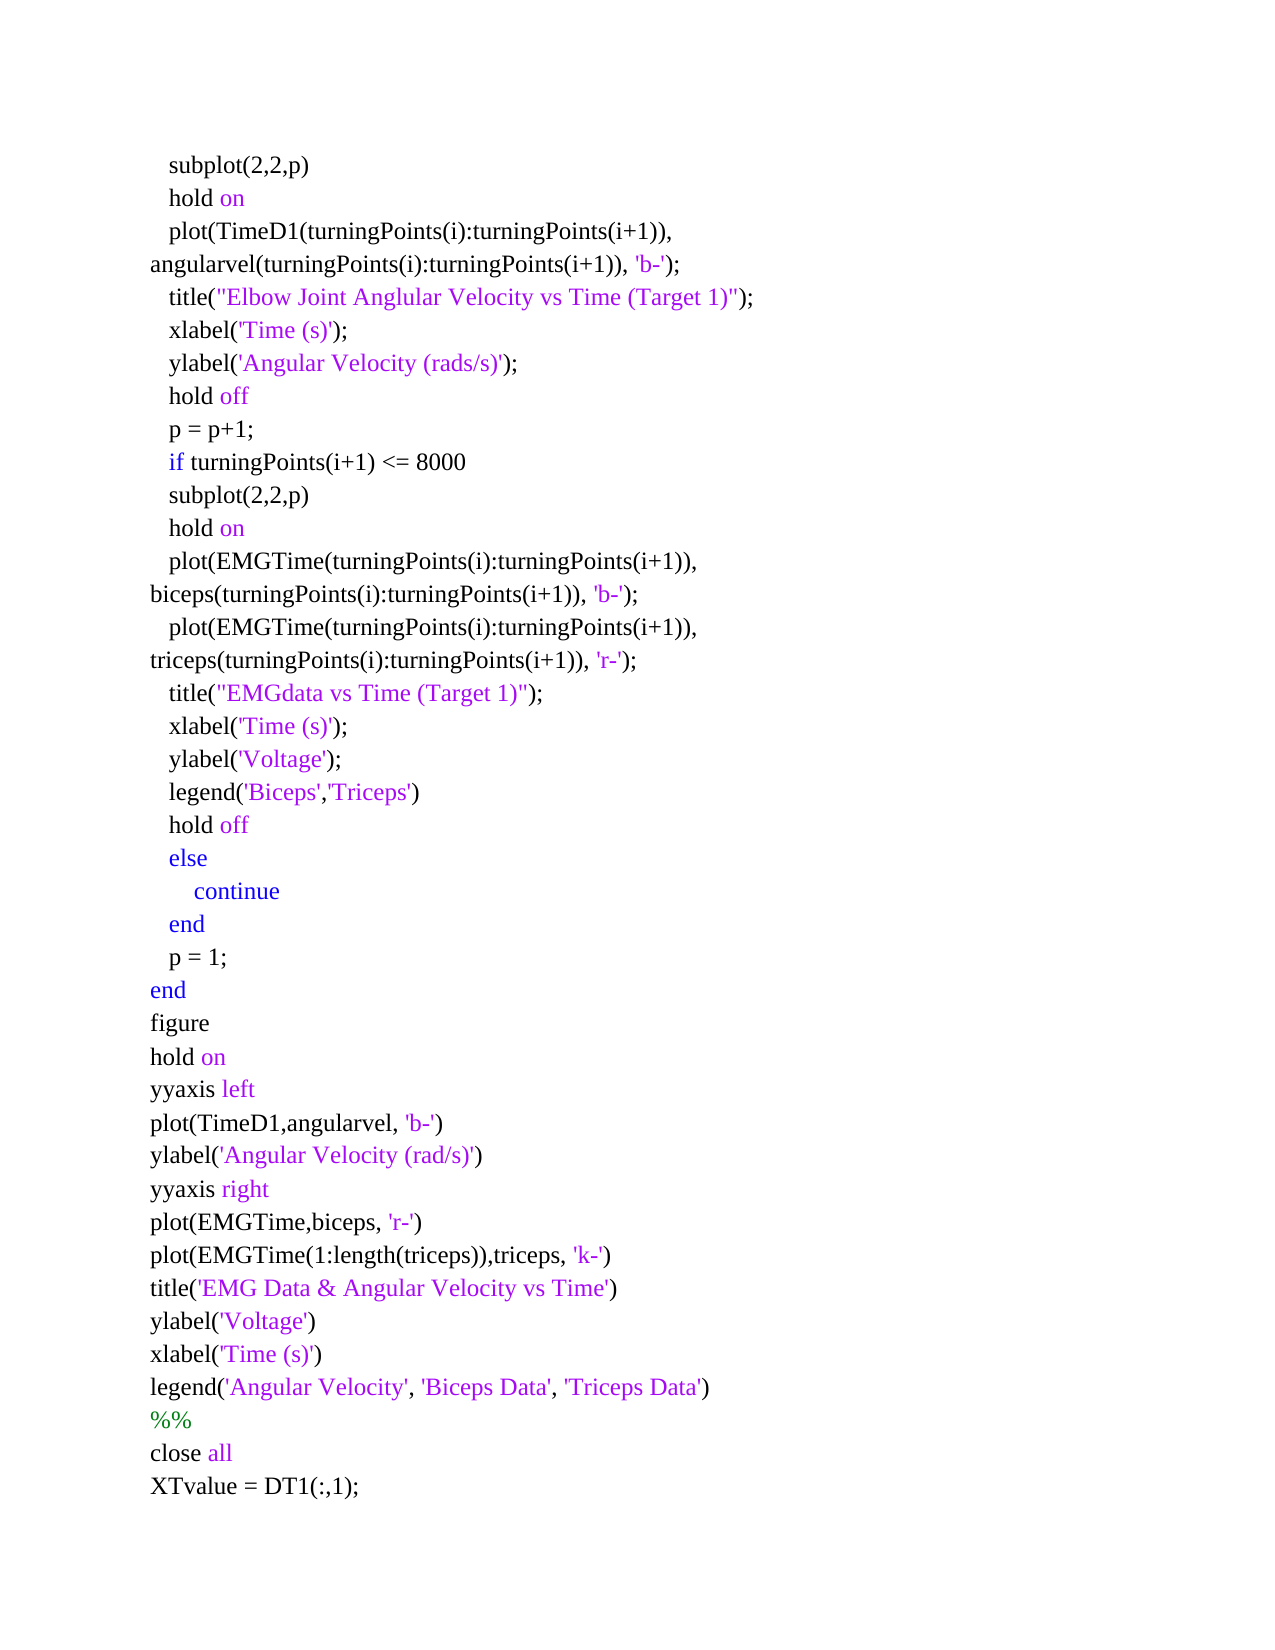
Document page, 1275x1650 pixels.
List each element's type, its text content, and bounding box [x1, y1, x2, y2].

text figure [150, 1008, 1125, 1037]
text end [150, 909, 1125, 938]
text end [150, 976, 1125, 1004]
text close all [150, 1438, 1125, 1467]
text hold on [150, 183, 1125, 212]
text xlabel('Time (s)'); [150, 711, 1125, 740]
text ylabel('Angular Velocity (rads/s)'); [150, 348, 1125, 377]
text plot(TimeD1(turningPoints(i):turningPoints(i+1)), angularvel(turningPoints(i):turningPoints(i+1)), 'b-'); [150, 216, 1125, 278]
text hold off [150, 810, 1125, 839]
text continue [150, 876, 1125, 905]
text ylabel('Voltage') [150, 1306, 1125, 1334]
text ylabel('Voltage'); [150, 744, 1125, 773]
text ylabel('Angular Velocity (rad/s)') [150, 1141, 1125, 1169]
text if turningPoints(i+1) <= 8000 [150, 447, 1125, 476]
text subplot(2,2,p) [150, 150, 1125, 179]
text title("Elbow Joint Anglular Velocity vs Time (Target 1)"); [150, 282, 1125, 311]
text legend('Biceps','Triceps') [150, 777, 1125, 806]
text plot(EMGTime(turningPoints(i):turningPoints(i+1)), triceps(turningPoints(i):turningPoints(i+1)), 'r-'); [150, 612, 1125, 674]
text p = p+1; [150, 414, 1125, 443]
text plot(EMGTime(turningPoints(i):turningPoints(i+1)), biceps(turningPoints(i):turningPoints(i+1)), 'b-'); [150, 546, 1125, 608]
text hold on [150, 513, 1125, 542]
text %% [150, 1405, 1125, 1433]
text plot(EMGTime,biceps, 'r-') [150, 1207, 1125, 1235]
text xlabel('Time (s)'); [150, 315, 1125, 344]
text XTvalue = DT1(:,1); [150, 1471, 1125, 1499]
text xlabel('Time (s)') [150, 1339, 1125, 1367]
text title('EMG Data & Angular Velocity vs Time') [150, 1273, 1125, 1301]
text subplot(2,2,p) [150, 480, 1125, 509]
text title("EMGdata vs Time (Target 1)"); [150, 678, 1125, 707]
text p = 1; [150, 942, 1125, 971]
text yyaxis left [150, 1074, 1125, 1103]
text yyaxis right [150, 1174, 1125, 1202]
text plot(TimeD1,angularvel, 'b-') [150, 1108, 1125, 1136]
text else [150, 843, 1125, 872]
text hold off [150, 381, 1125, 410]
text legend('Angular Velocity', 'Biceps Data', 'Triceps Data') [150, 1372, 1125, 1401]
text hold on [150, 1042, 1125, 1070]
text plot(EMGTime(1:length(triceps)),triceps, 'k-') [150, 1240, 1125, 1268]
